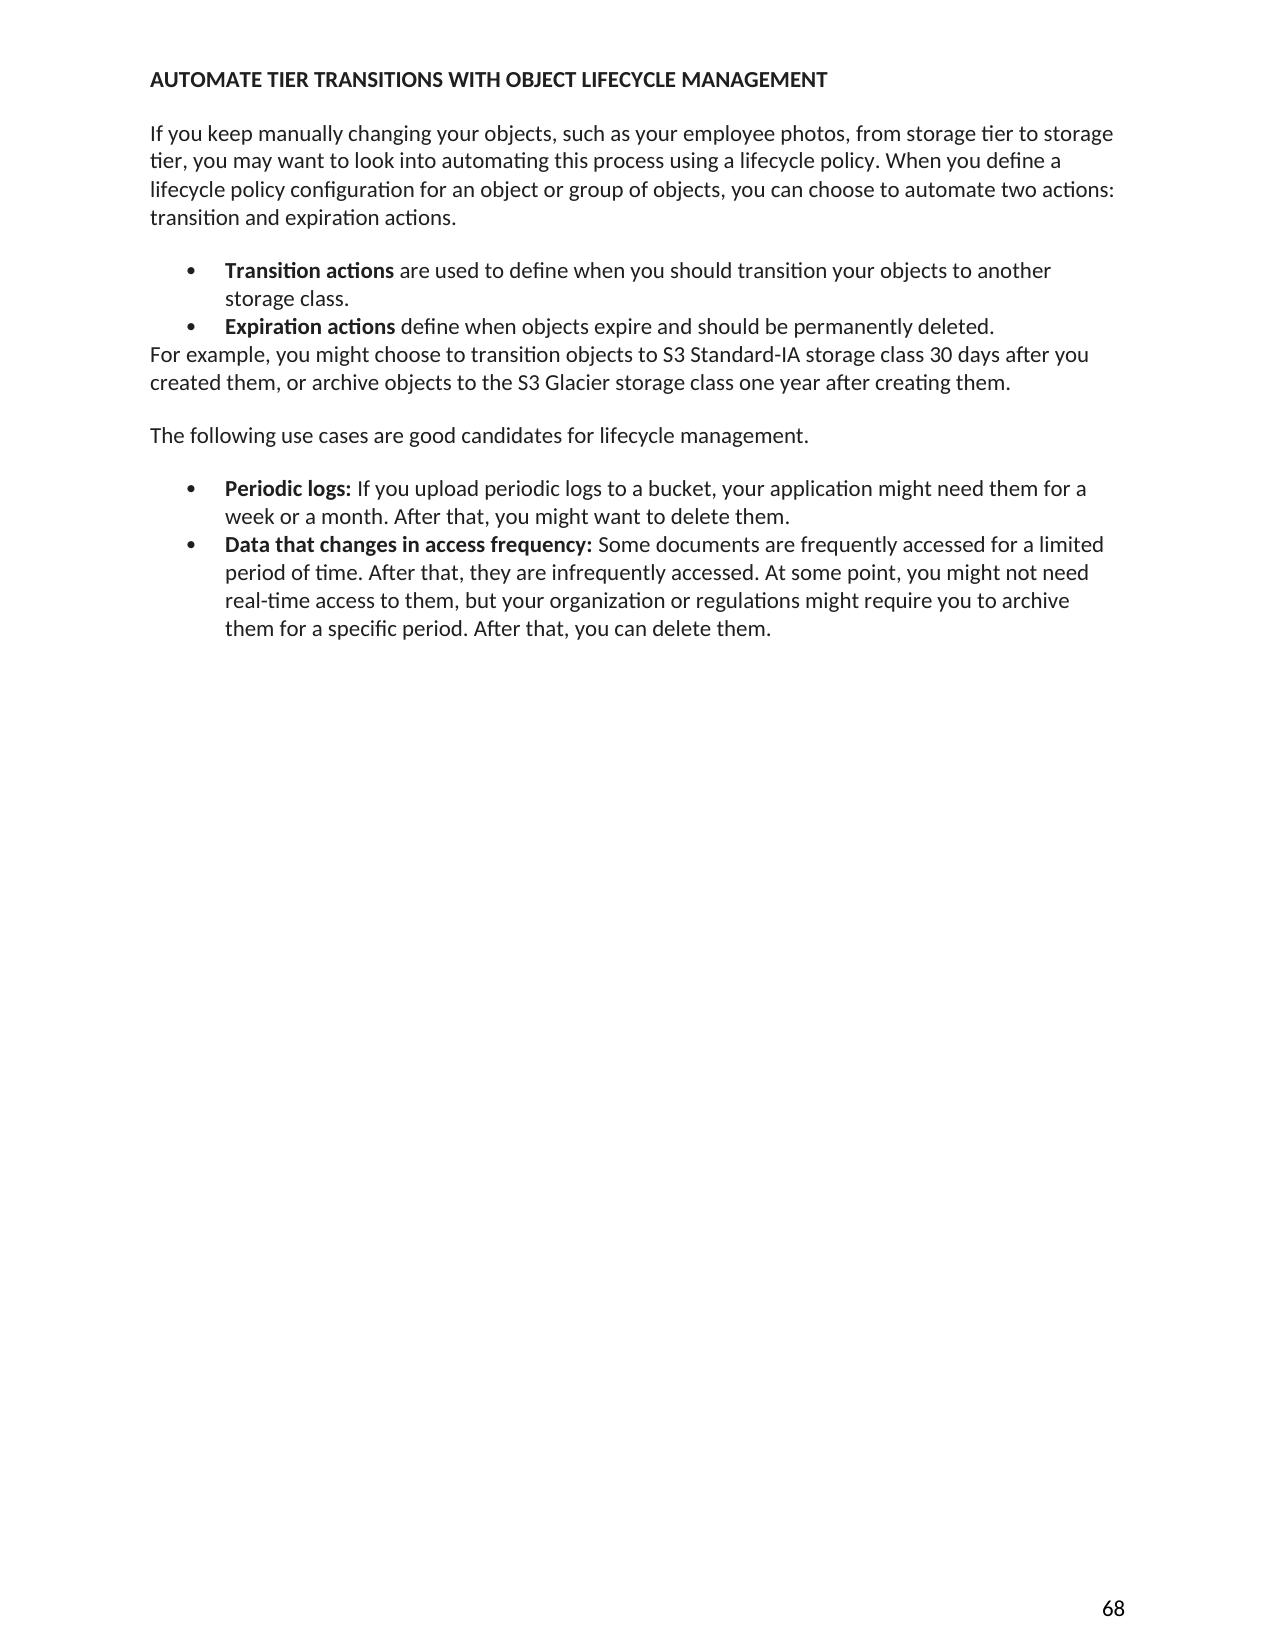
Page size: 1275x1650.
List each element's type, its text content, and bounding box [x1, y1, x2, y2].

text The following use cases are good candidates for lifecycle management. [150, 421, 1125, 449]
text For example, you might choose to transition objects to S3 Standard-IA storage class 30 days after you created them, or archive objects to the S3 Glacier storage class one year after creating them. [150, 340, 1125, 396]
list Transition actions are used to define when you should transition your objects to another storage class. [187, 256, 1125, 312]
text If you keep manually changing your objects, such as your employee photos, from storage tier to storage tier, you may want to look into automating this process using a lifecycle policy. When you define a lifecycle policy configuration for an object or group of objects, you can choose to automate two actions: transition and expiration actions. [150, 119, 1125, 231]
list Expiration actions define when objects expire and should be permanently deleted. [187, 312, 1125, 340]
list Periodic logs: If you upload periodic logs to a bucket, your application might need them for a week or a month. After that, you might want to delete them. [187, 474, 1125, 530]
list Data that changes in access frequency: Some documents are frequently accessed for a limited period of time. After that, they are infrequently accessed. At some point, you might not need real-time access to them, but your organization or regulations might require you to archive them for a specific period. After that, you can delete them. [187, 530, 1125, 642]
text AUTOMATE TIER TRANSITIONS WITH OBJECT LIFECYCLE MANAGEMENT [150, 66, 1125, 94]
